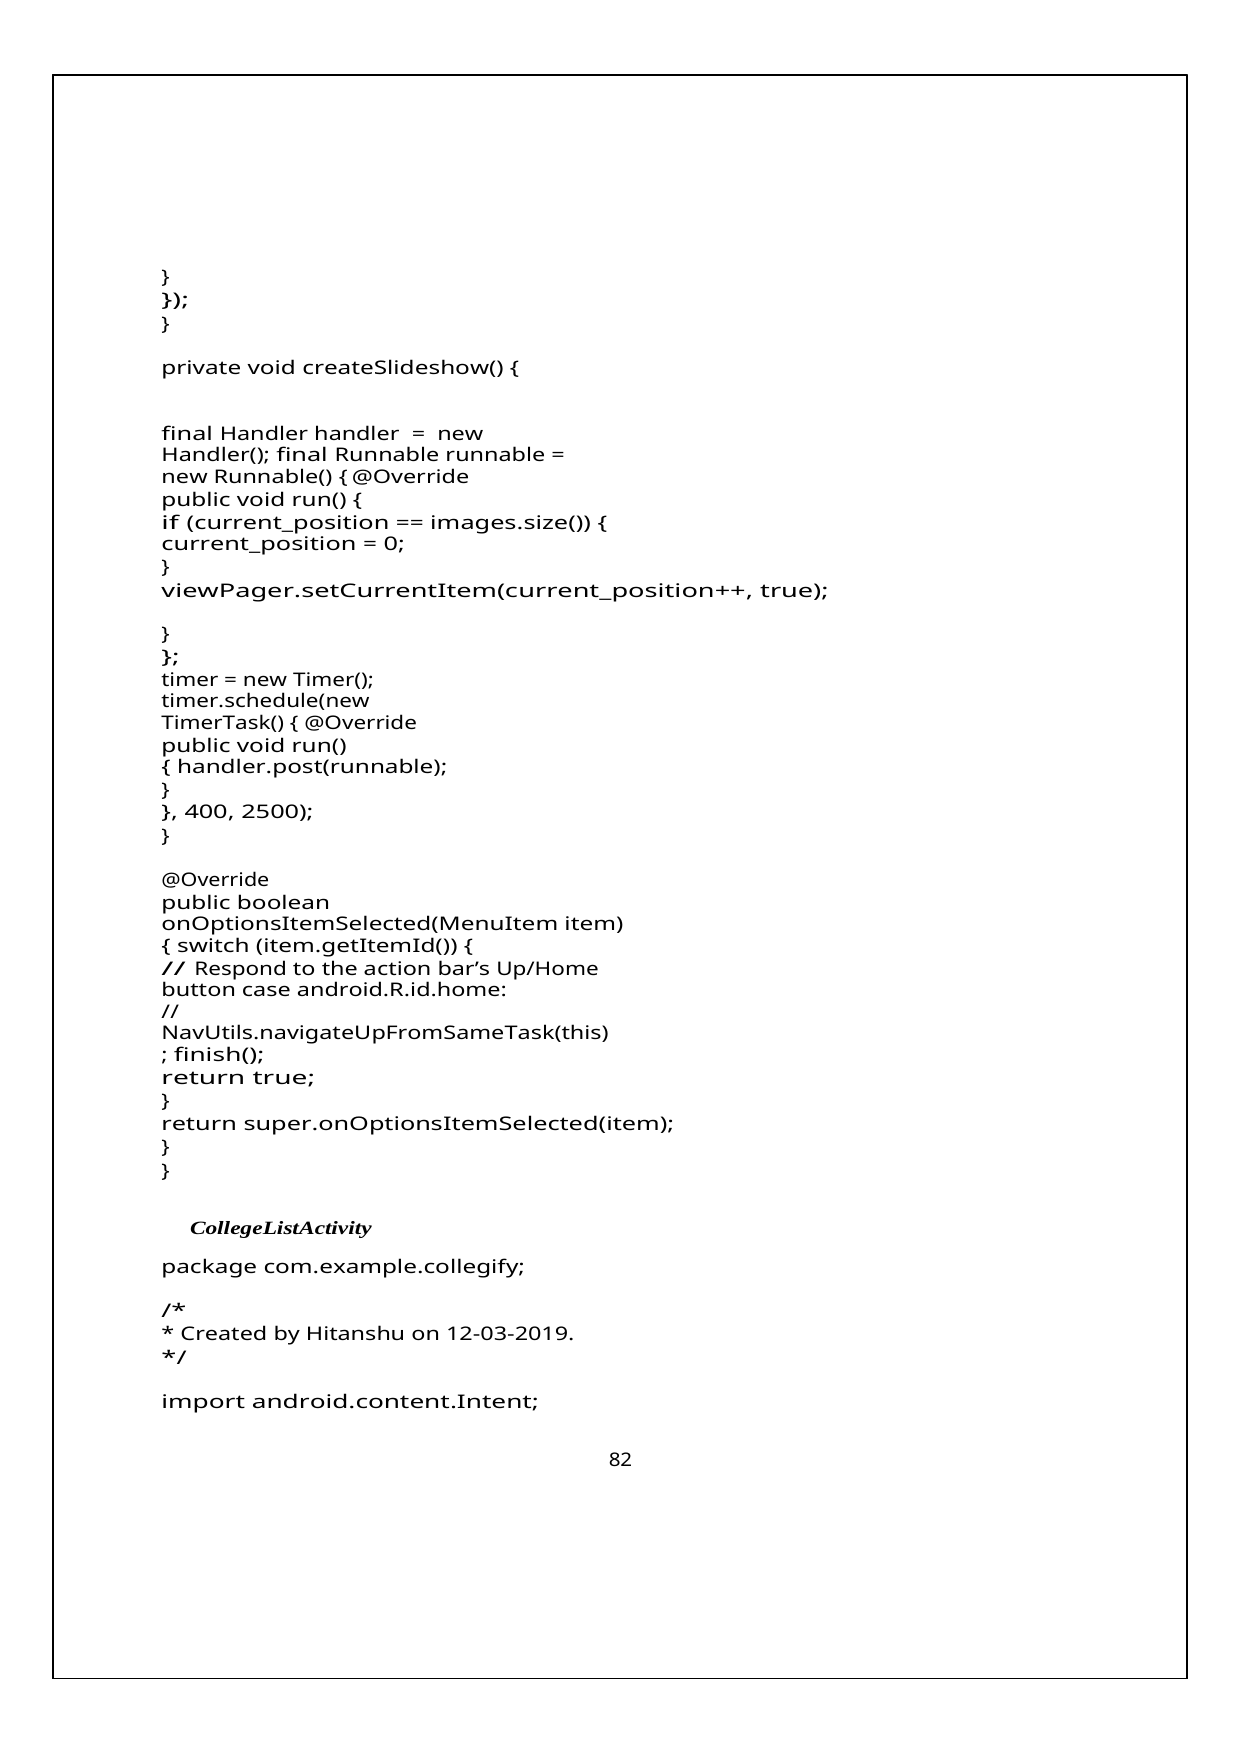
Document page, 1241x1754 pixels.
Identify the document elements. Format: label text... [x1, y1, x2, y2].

text } [161, 778, 1198, 801]
subtitle CollegeListActivity [190, 1217, 1198, 1238]
text } [161, 311, 1198, 336]
text }); [161, 288, 1198, 311]
text }, 400, 2500); [161, 801, 1198, 823]
text } [161, 823, 1198, 848]
text public boolean onOptionsItemSelected(MenuItem item) { switch (item.getItemId()) { [161, 892, 705, 957]
text */ [161, 1345, 1198, 1369]
text 82 [425, 1447, 815, 1472]
text viewPager.setCurrentItem(current_position++, true); [161, 578, 1198, 602]
text /* [161, 1298, 1198, 1322]
text } [161, 1158, 1198, 1182]
text return super.onOptionsItemSelected(item); [161, 1112, 1198, 1135]
text } [161, 556, 1198, 578]
text private void createSlideshow() { [161, 354, 1198, 380]
text public void run() { [161, 489, 1198, 511]
text @Override [161, 866, 1198, 891]
text timer = new Timer(); timer.schedule(new TimerTask() { @Override [161, 669, 460, 735]
text return true; [161, 1067, 1198, 1089]
text } [161, 264, 1198, 288]
text }; [161, 645, 1198, 668]
text import android.content.Intent; [161, 1388, 1198, 1414]
text // Respond to the action bar’s Up/Home button case android.R.id.home: [161, 957, 609, 1001]
text final Handler handler = new Handler(); final Runnable runnable = new Runnable() { @Override [161, 423, 571, 489]
text if (current_position == images.size()) { current_position = 0; [161, 512, 609, 556]
text } [161, 1089, 1198, 1112]
text } [161, 1135, 1198, 1158]
text package com.example.collegify; [161, 1253, 1198, 1279]
text * Created by Hitanshu on 12-03-2019. [161, 1322, 1198, 1345]
text } [161, 621, 1198, 645]
text //NavUtils.navigateUpFromSameTask(this); finish(); [161, 1001, 609, 1067]
text public void run() { handler.post(runnable); [161, 735, 511, 778]
